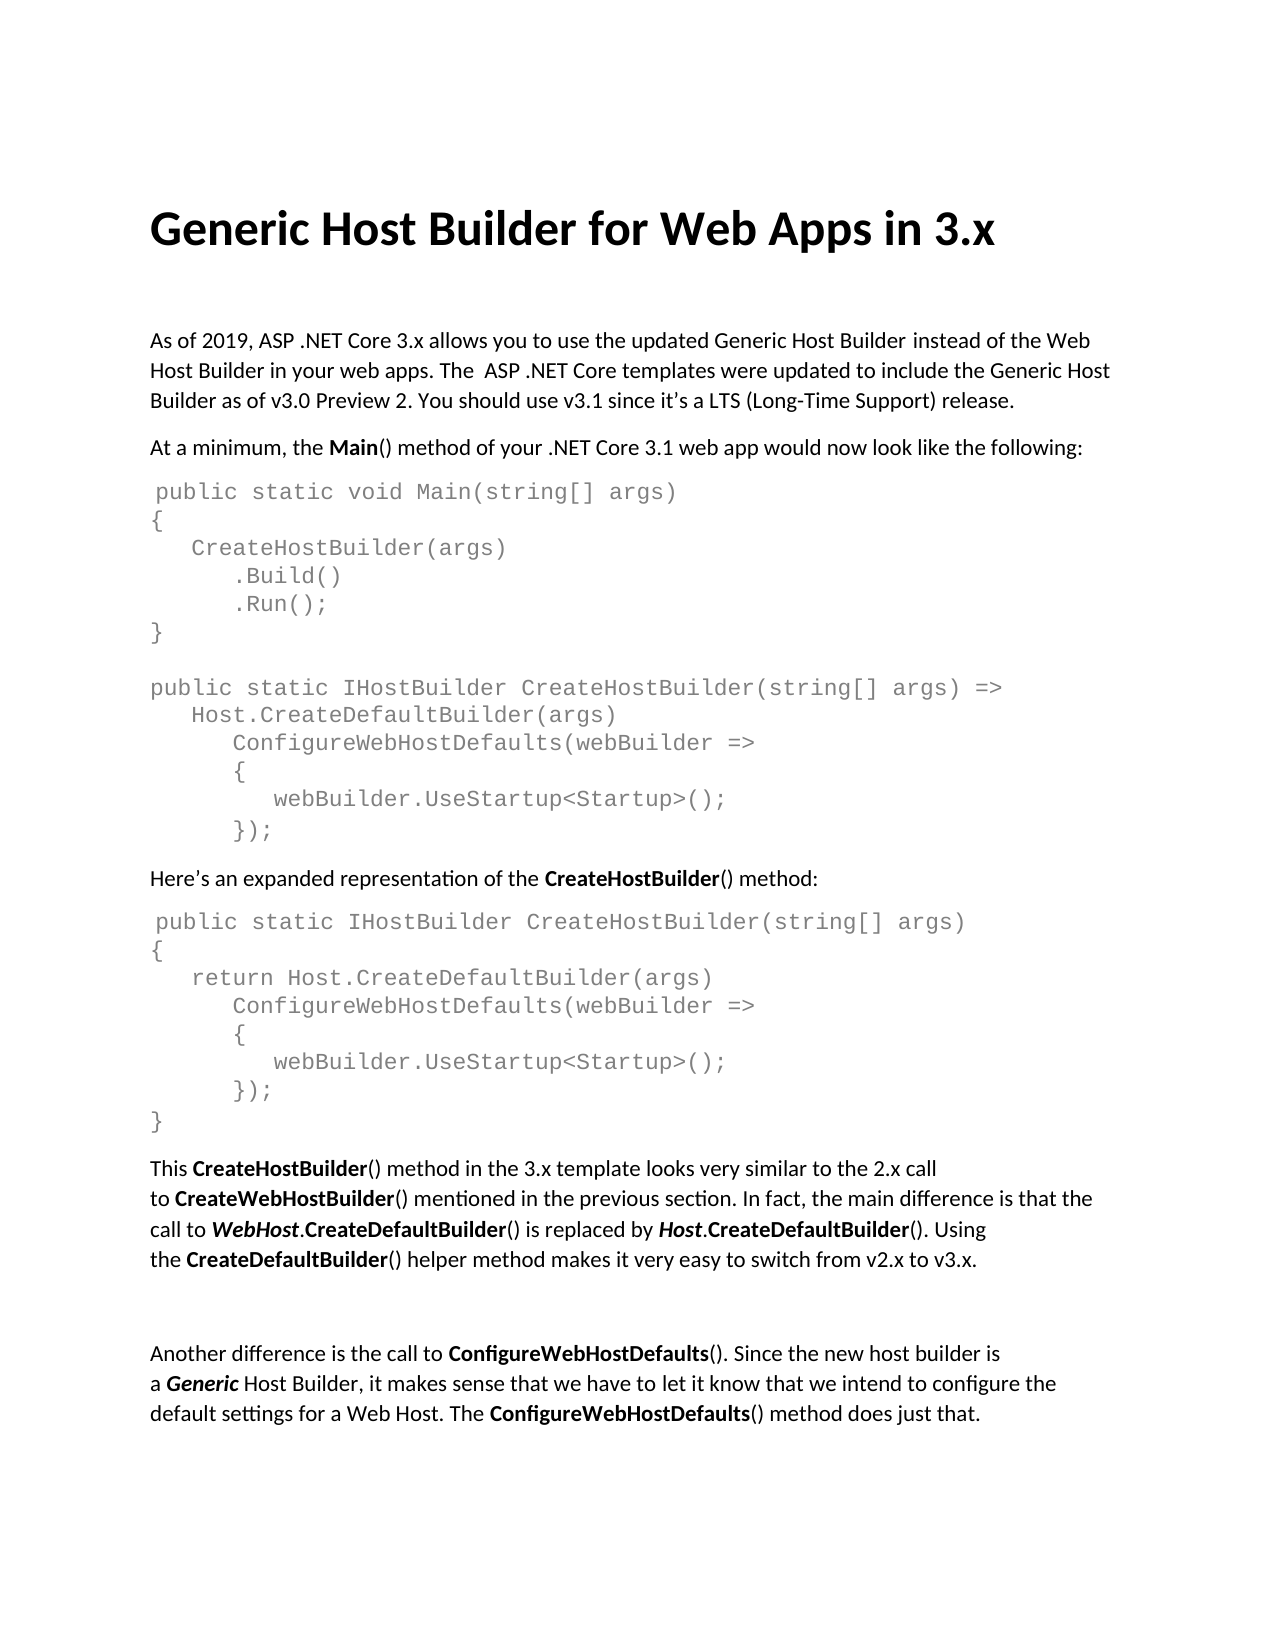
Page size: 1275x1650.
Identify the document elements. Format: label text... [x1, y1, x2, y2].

text public static IHostBuilder CreateHostBuilder(string[] args) { return Host.CreateDefaultBuilder(args) ConfigureWebHostDefaults(webBuilder => { webBuilder.UseStartup<Startup>(); }); } [150, 911, 1125, 1135]
text public static void Main(string[] args) { CreateHostBuilder(args) .Build() .Run(); } public static IHostBuilder CreateHostBuilder(string[] args) => Host.CreateDefaultBuilder(args) ConfigureWebHostDefaults(webBuilder => { webBuilder.UseStartup<Startup>(); }); [150, 480, 1125, 845]
text Generic Host Builder for Web Apps in 3.x [150, 197, 1125, 258]
text As of 2019, ASP .NET Core 3.x allows you to use the updated Generic Host Builder instead of the Web Host Builder in your web apps. The ASP .NET Core templates were updated to include the Generic Host Builder as of v3.0 Preview 2. You should use v3.1 since it’s a LTS (Long-Time Support) release. [150, 326, 1125, 415]
text At a minimum, the Main() method of your .NET Core 3.1 web app would now look like the following: [150, 433, 1125, 462]
text Another difference is the call to ConfigureWebHostDefaults(). Since the new host builder is a Generic Host Builder, it makes sense that we have to let it know that we intend to configure the default settings for a Web Host. The ConfigureWebHostDefaults() method does just that. [150, 1339, 1125, 1427]
text This CreateHostBuilder() method in the 3.x template looks very similar to the 2.x call to CreateWebHostBuilder() mentioned in the previous section. In fact, the main difference is that the call to WebHost.CreateDefaultBuilder() is replaced by Host.CreateDefaultBuilder(). Using the CreateDefaultBuilder() helper method makes it very easy to switch from v2.x to v3.x. [150, 1154, 1125, 1273]
text Here’s an expanded representation of the CreateHostBuilder() method: [150, 864, 1125, 892]
